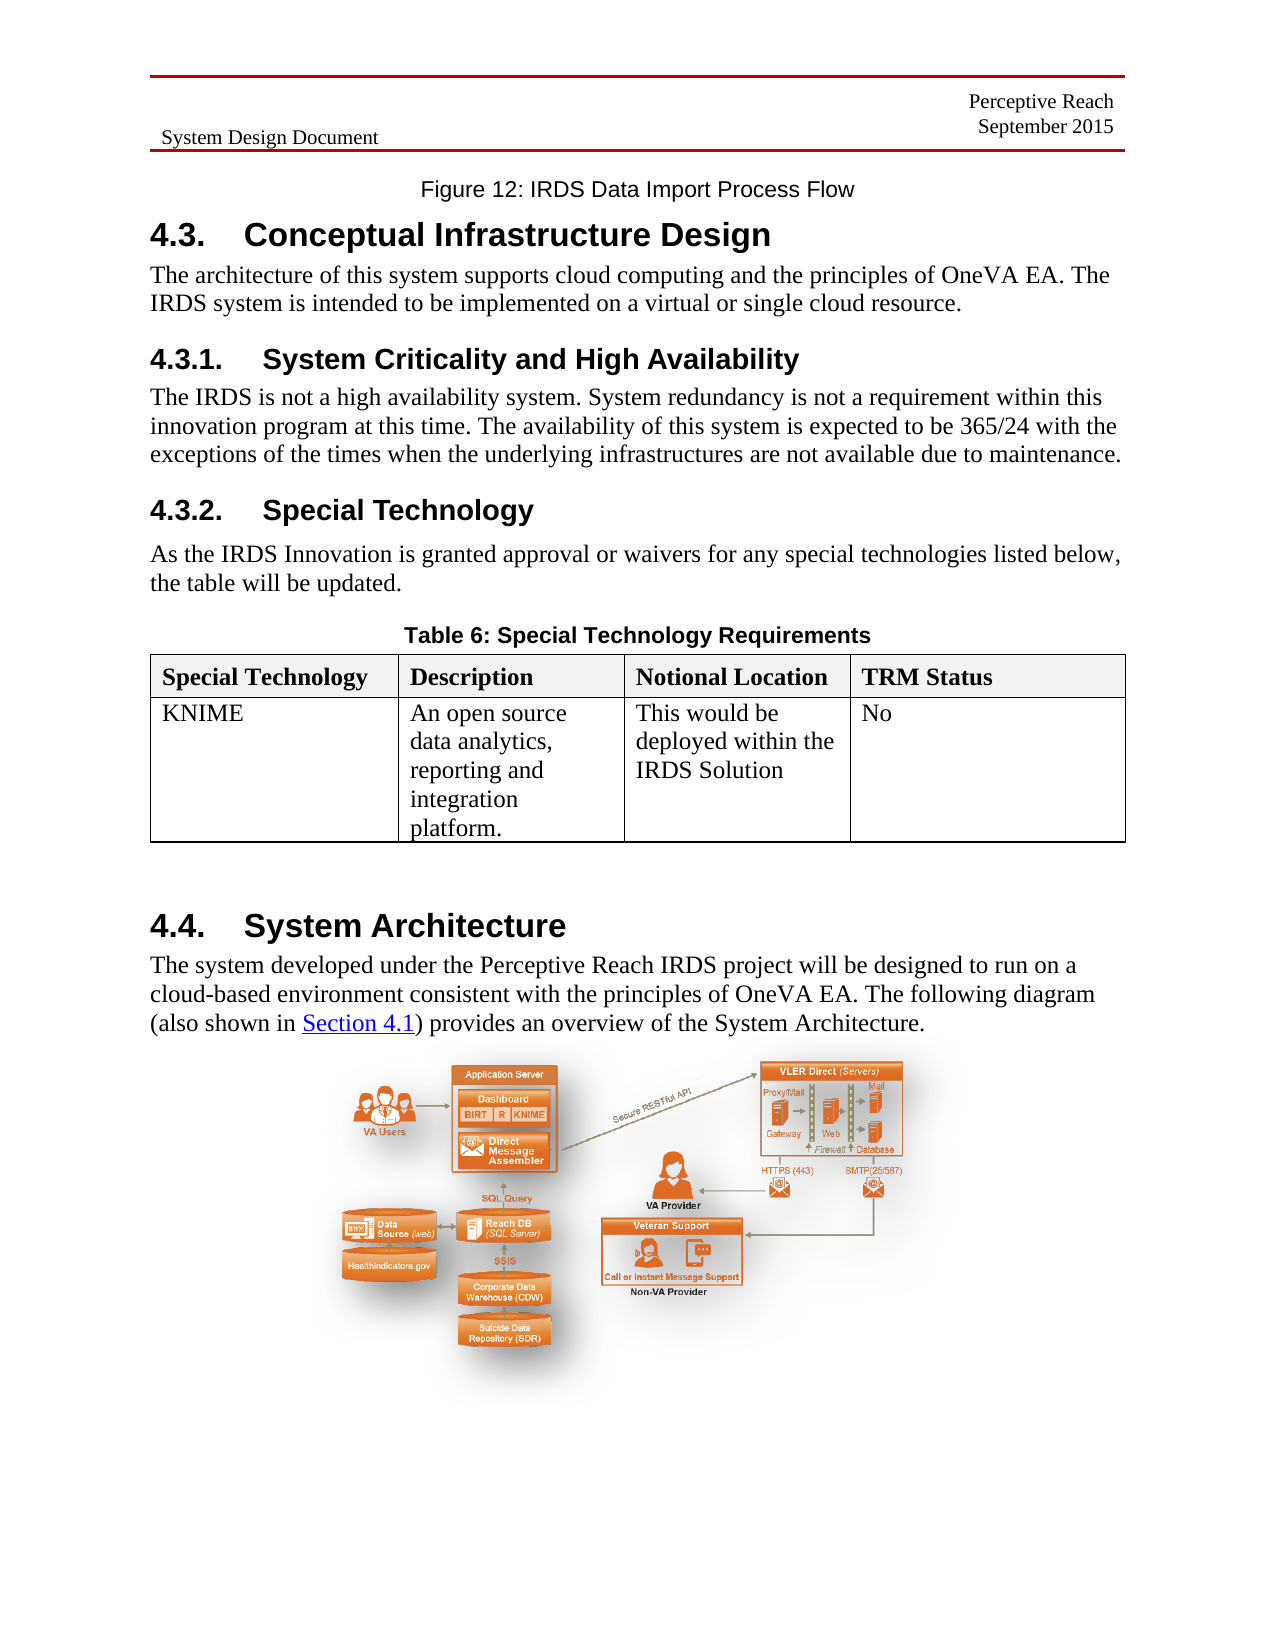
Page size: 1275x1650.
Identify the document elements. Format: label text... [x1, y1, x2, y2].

table_header TRM Status [851, 655, 1125, 697]
table_cell This would be deployed within the IRDS Solution [625, 698, 850, 841]
text The architecture of this system supports cloud computing and the principles of OneVA EA. The IRDS system is intended to be implemented on a virtual or single cloud resource. [150, 260, 1125, 317]
subtitle System Criticality and High Availability [150, 342, 1125, 376]
text Table 6: Special Technology Requirements [150, 622, 1125, 648]
table_cell No [851, 698, 1125, 841]
text Figure 12: IRDS Data Import Process Flow [150, 176, 1125, 202]
subtitle Conceptual Infrastructure Design [150, 215, 1125, 253]
table_cell KNIME [151, 698, 398, 841]
subtitle Special Technology [150, 493, 1125, 527]
text The system developed under the Perceptive Reach IRDS project will be designed to run on a cloud-based environment consistent with the principles of OneVA EA. The following diagram (also shown in Section 4.1) provides an overview of the System Architecture. [150, 951, 1125, 1037]
subtitle System Architecture [150, 906, 1125, 944]
table_header Notional Location [625, 655, 850, 697]
table_header Special Technology [151, 655, 398, 697]
text The IRDS is not a high availability system. System redundancy is not a requirement within this innovation program at this time. The availability of this system is expected to be 365/24 with the exceptions of the times when the underlying infrastructures are not available due to maintenance. [150, 382, 1125, 468]
picture [342, 1061, 903, 1347]
table_header Description [399, 655, 624, 697]
table_cell An open source data analytics, reporting and integration platform. [399, 698, 624, 841]
text As the IRDS Innovation is granted approval or waivers for any special technologies listed below, the table will be updated. [150, 539, 1125, 597]
